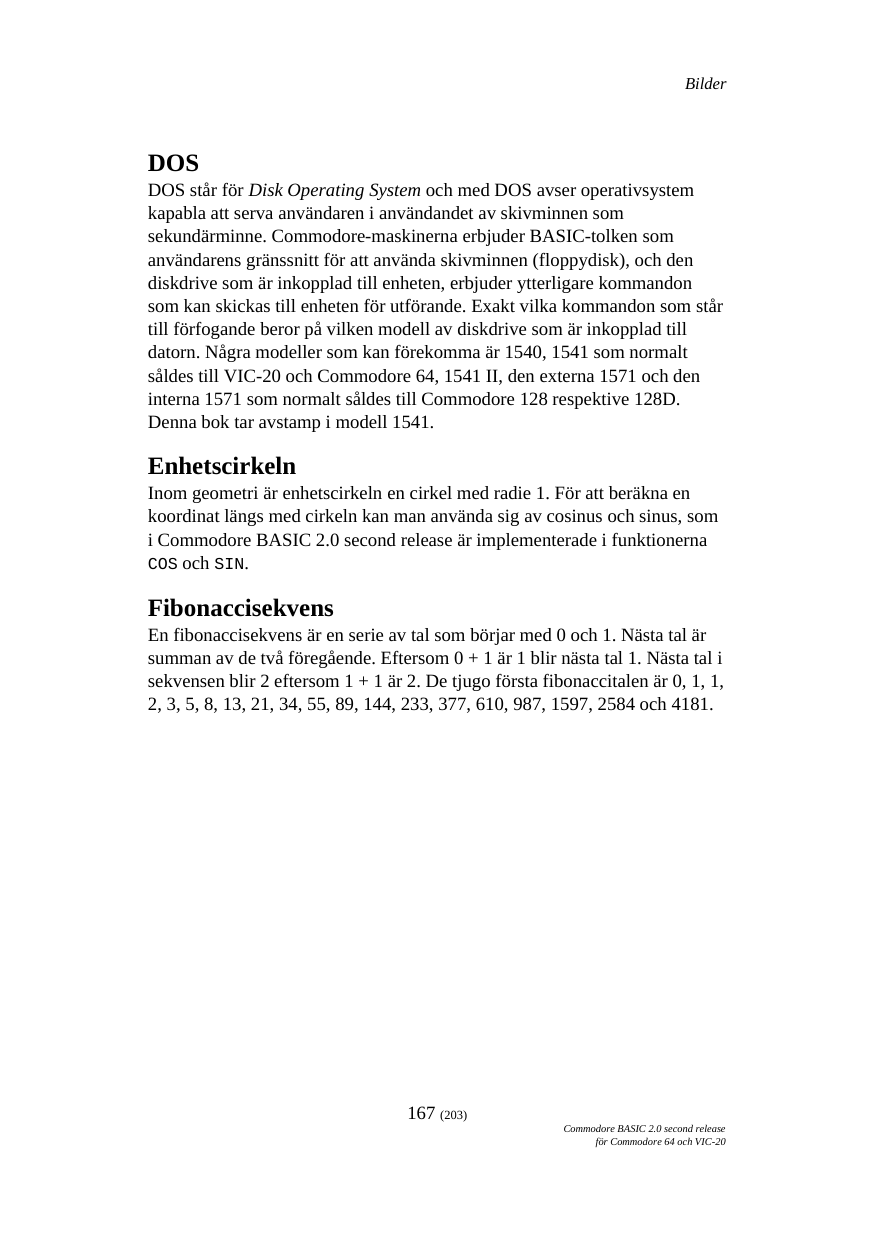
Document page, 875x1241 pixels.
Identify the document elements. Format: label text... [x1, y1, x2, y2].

text DOS står för Disk Operating System och med DOS avser operativsystem kapabla att serva användaren i användandet av skivminnen som sekundärminne. Commodore-maskinerna erbjuder BASIC-tolken som användarens gränssnitt för att använda skivminnen (floppydisk), och den diskdrive som är inkopplad till enheten, erbjuder ytterligare kommandon som kan skickas till enheten för utförande. Exakt vilka kommandon som står till förfogande beror på vilken modell av diskdrive som är inkopplad till datorn. Några modeller som kan förekomma är 1540, 1541 som normalt såldes till VIC-20 och Commodore 64, 1541 II, den externa 1571 och den interna 1571 som normalt såldes till Commodore 128 respektive 128D. Denna bok tar avstamp i modell 1541. [148, 179, 726, 433]
subtitle Enhetscirkeln [148, 451, 726, 480]
subtitle DOS [148, 148, 726, 176]
text En fibonaccisekvens är en serie av tal som börjar med 0 och 1. Nästa tal är summan av de två föregående. Eftersom 0 + 1 är 1 blir nästa tal 1. Nästa tal i sekvensen blir 2 eftersom 1 + 1 är 2. De tjugo första fibonaccitalen är 0, 1, 1, 2, 3, 5, 8, 13, 21, 34, 55, 89, 144, 233, 377, 610, 987, 1597, 2584 och 4181. [148, 624, 726, 715]
subtitle Fibonaccisekvens [148, 593, 726, 621]
text Inom geometri är enhetscirkeln en cirkel med radie 1. För att beräkna en koordinat längs med cirkeln kan man använda sig av cosinus och sinus, som i Commodore BASIC 2.0 second release är implementerade i funktionerna COS och SIN. [148, 482, 726, 574]
